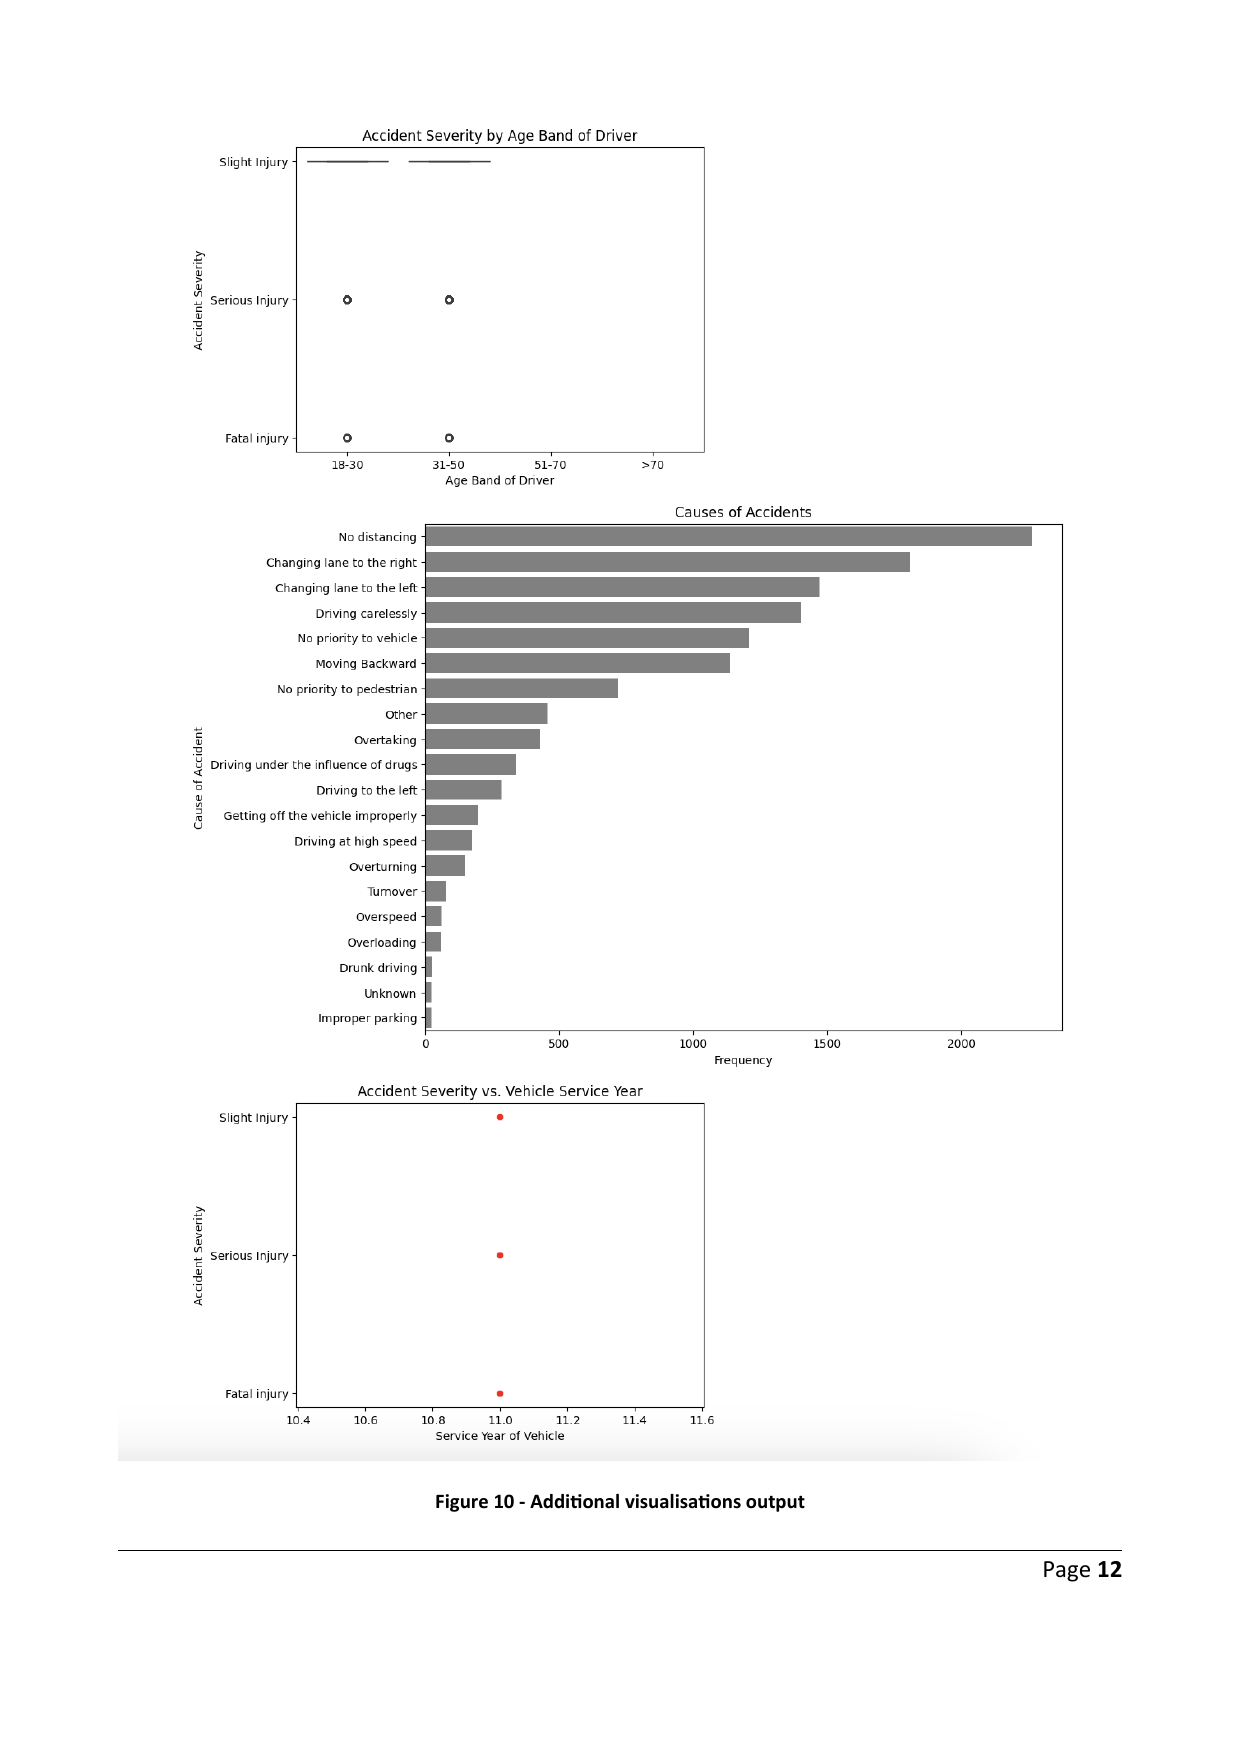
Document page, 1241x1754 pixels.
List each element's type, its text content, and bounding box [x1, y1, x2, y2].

picture [118, 119, 1083, 1461]
text Figure 10 - Additional visualisations output [118, 1488, 1122, 1513]
